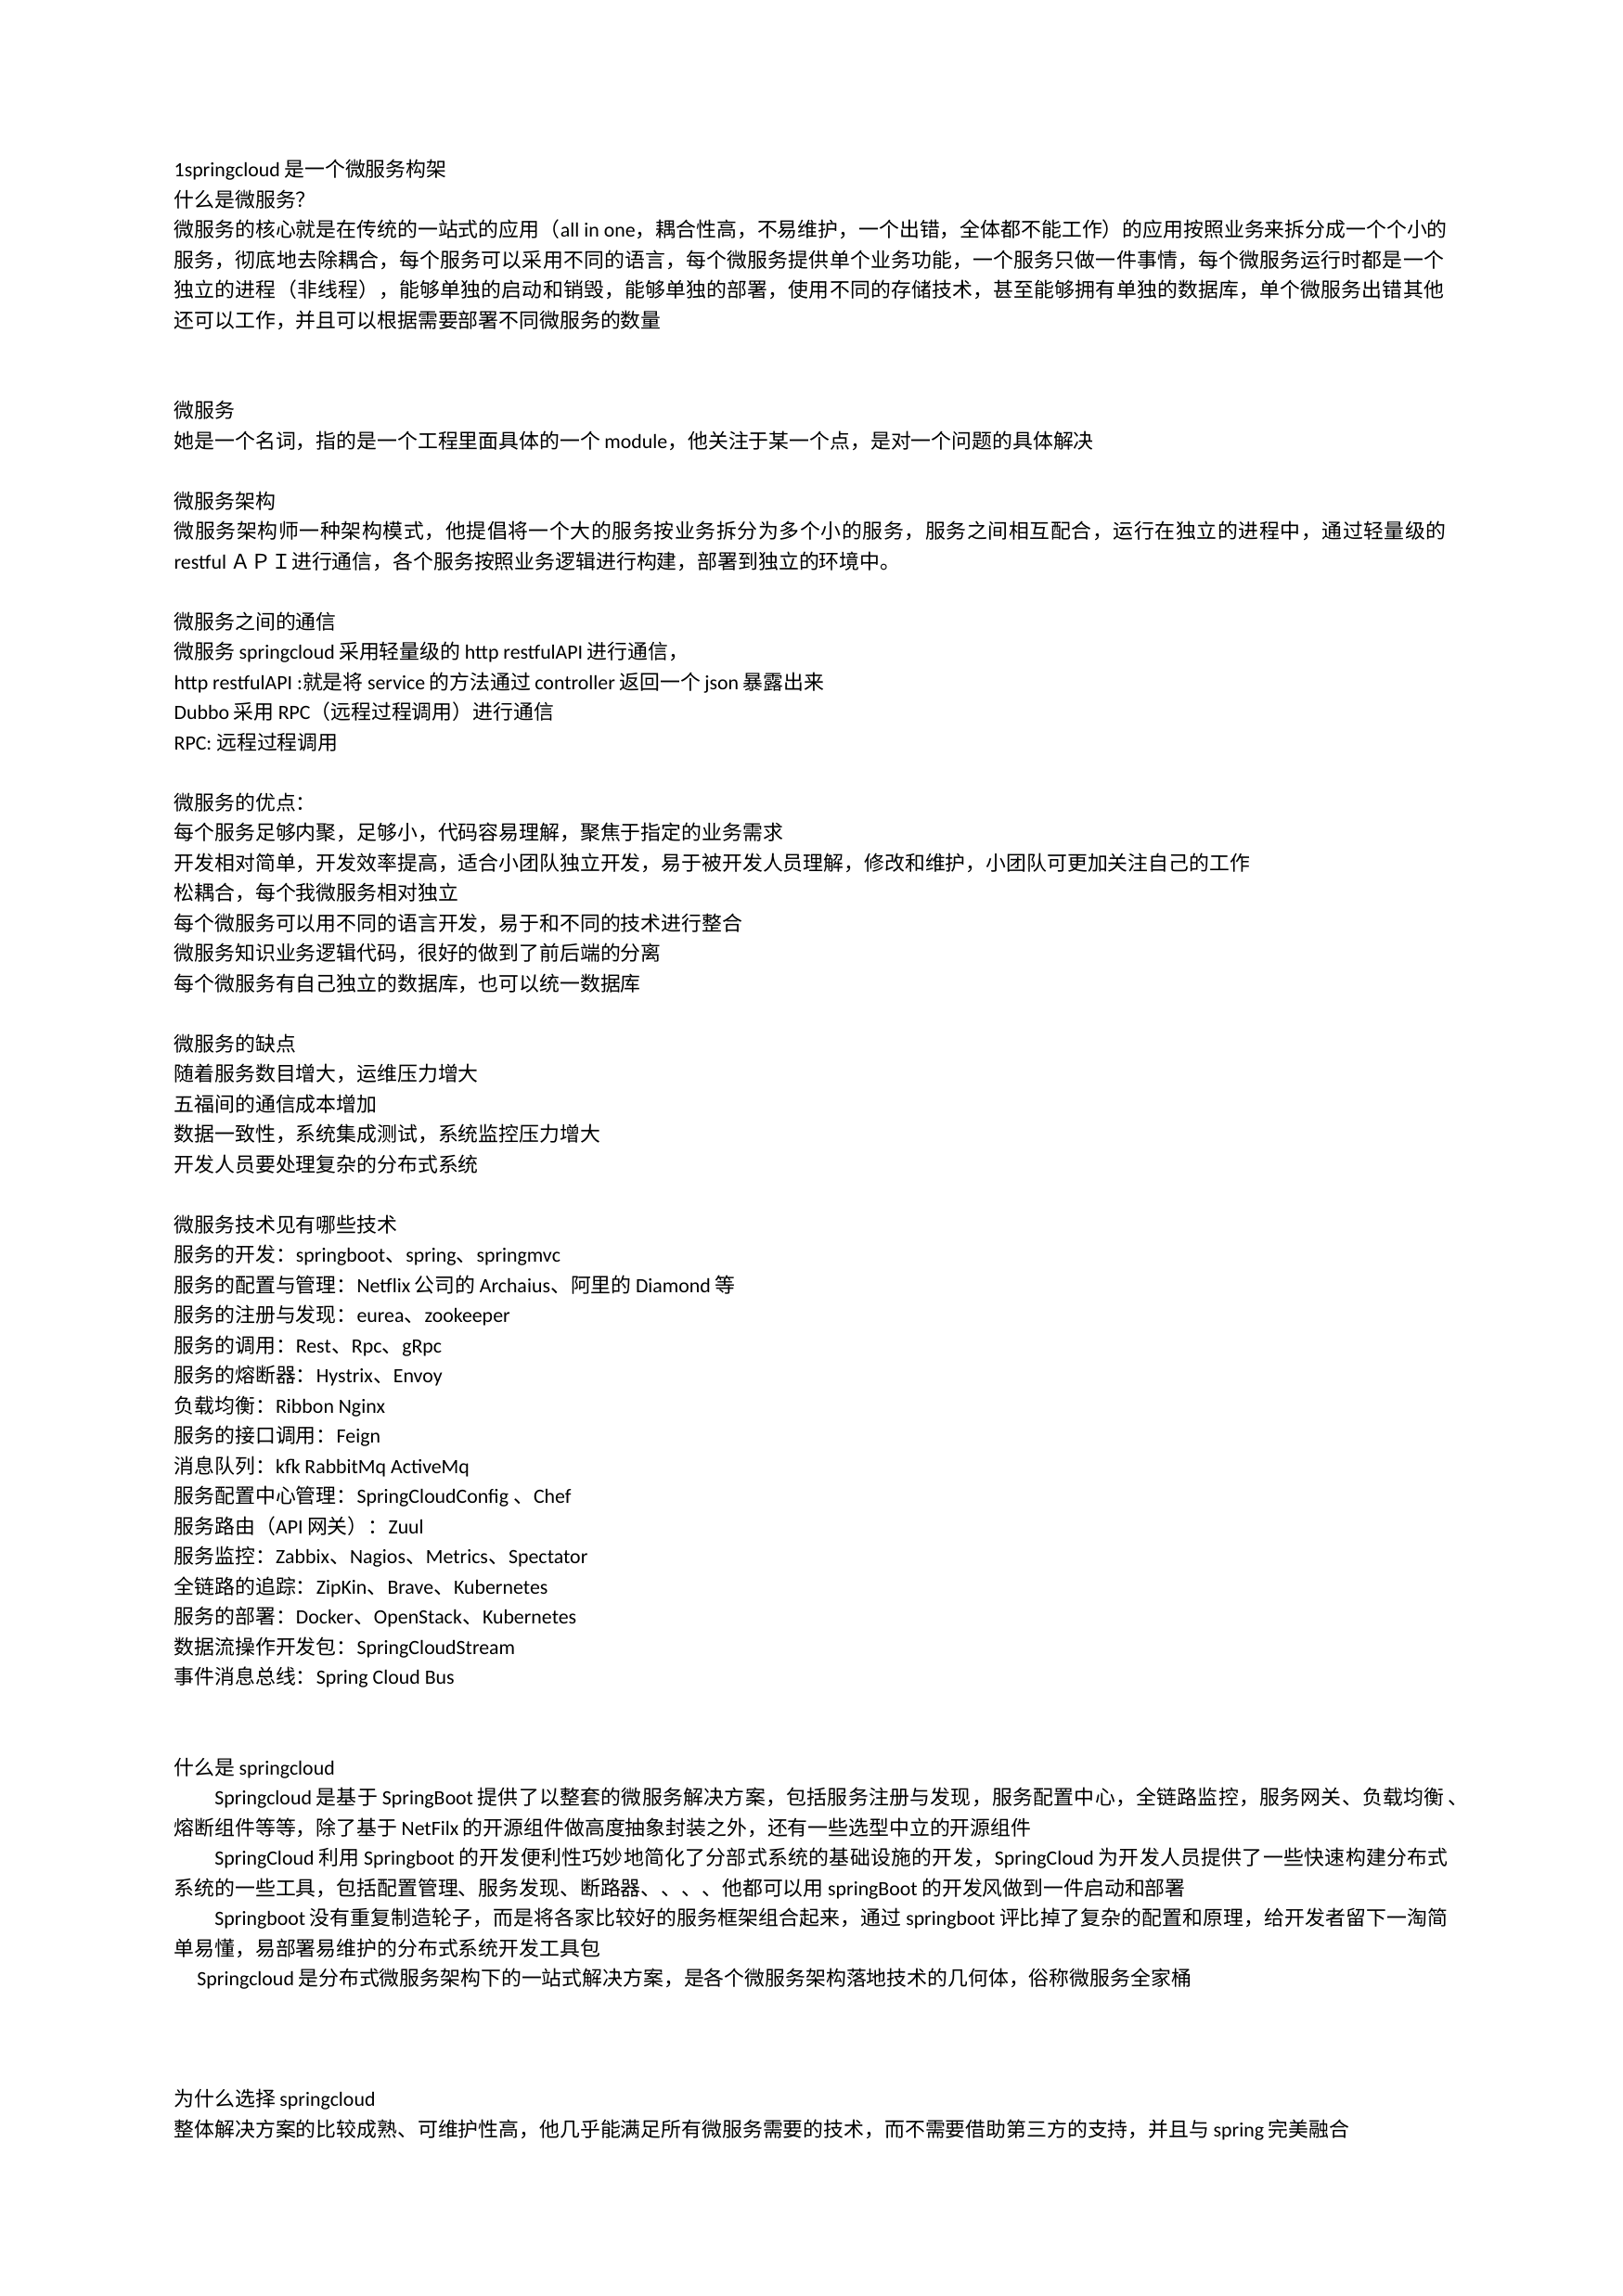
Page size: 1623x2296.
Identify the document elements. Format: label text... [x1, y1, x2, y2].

text 服务的配置与管理：Netflix公司的Archaius、阿里的Diamond等 [174, 1268, 1449, 1299]
text 每个服务足够内聚，足够小，代码容易理解，聚焦于指定的业务需求 [174, 816, 1449, 846]
text Springcloud是分布式微服务架构下的一站式解决方案，是各个微服务架构落地技术的几何体，俗称微服务全家桶 [174, 1962, 1449, 1992]
text 微服务架构师一种架构模式，他提倡将一个大的服务按业务拆分为多个小的服务，服务之间相互配合，运行在独立的进程中，通过轻量级的restfulＡＰＩ进行通信，各个服务按照业务逻辑进行构建，部署到独立的环境中。 [174, 515, 1449, 575]
text 消息队列：kfk RabbitMq ActiveMq [174, 1449, 1449, 1480]
text Springboot没有重复制造轮子，而是将各家比较好的服务框架组合起来，通过springboot评比掉了复杂的配置和原理，给开发者留下一淘简单易懂，易部署易维护的分布式系统开发工具包 [174, 1902, 1449, 1962]
text 负载均衡：Ribbon Nginx [174, 1389, 1449, 1419]
text 什么是微服务？ [174, 183, 1449, 213]
text 每个微服务有自己独立的数据库，也可以统一数据库 [174, 967, 1449, 997]
text 微服务springcloud采用轻量级的http restfulAPI进行通信， [174, 635, 1449, 665]
text 事件消息总线：Spring Cloud Bus [174, 1661, 1449, 1690]
text 服务的熔断器：Hystrix、Envoy [174, 1359, 1449, 1389]
text Springcloud是基于SpringBoot提供了以整套的微服务解决方案，包括服务注册与发现，服务配置中心，全链路监控，服务网关、负载均衡、熔断组件等等，除了基于NetFilx的开源组件做高度抽象封装之外，还有一些选型中立的开源组件 [174, 1781, 1449, 1841]
text 微服务的优点： [174, 786, 1449, 816]
text 服务监控：Zabbix、Nagios、Metrics、Spectator [174, 1540, 1449, 1570]
text 服务的注册与发现：eurea、zookeeper [174, 1299, 1449, 1328]
text SpringCloud利用Springboot的开发便利性巧妙地简化了分部式系统的基础设施的开发，SpringCloud为开发人员提供了一些快速构建分布式系统的一些工具，包括配置管理、服务发现、断路器、、、、他都可以用springBoot的开发风做到一件启动和部署 [174, 1841, 1449, 1902]
text 整体解决方案的比较成熟、可维护性高，他几乎能满足所有微服务需要的技术，而不需要借助第三方的支持，并且与spring完美融合 [174, 2112, 1449, 2143]
text 全链路的追踪：ZipKin、Brave、Kubernetes [174, 1570, 1449, 1600]
text 数据流操作开发包：SpringCloudStream [174, 1630, 1449, 1661]
text 随着服务数目增大，运维压力增大 [174, 1058, 1449, 1087]
text 微服务 [174, 394, 1449, 424]
text 每个微服务可以用不同的语言开发，易于和不同的技术进行整合 [174, 906, 1449, 937]
text 服务的开发：springboot、spring、springmvc [174, 1238, 1449, 1268]
text 服务的接口调用：Feign [174, 1419, 1449, 1449]
text RPC: 远程过程调用 [174, 725, 1449, 756]
text Dubbo采用RPC（远程过程调用）进行通信 [174, 696, 1449, 725]
text 服务的调用：Rest、Rpc、gRpc [174, 1328, 1449, 1359]
text 开发相对简单，开发效率提高，适合小团队独立开发，易于被开发人员理解，修改和维护，小团队可更加关注自己的工作 [174, 846, 1449, 877]
text 微服务架构 [174, 484, 1449, 515]
text 为什么选择springcloud [174, 2083, 1449, 2112]
text 微服务的缺点 [174, 1027, 1449, 1058]
text 微服务的核心就是在传统的一站式的应用（all in one，耦合性高，不易维护，一个出错，全体都不能工作）的应用按照业务来拆分成一个个小的服务，彻底地去除耦合，每个服务可以采用不同的语言，每个微服务提供单个业务功能，一个服务只做一件事情，每个微服务运行时都是一个独立的进程（非线程），能够单独的启动和销毁，能够单独的部署，使用不同的存储技术，甚至能够拥有单独的数据库，单个微服务出错其他还可以工作，并且可以根据需要部署不同微服务的数量 [174, 213, 1449, 334]
text 五福间的通信成本增加 [174, 1087, 1449, 1118]
text 微服务技术见有哪些技术 [174, 1208, 1449, 1238]
text 服务路由（API网关）：Zuul [174, 1509, 1449, 1540]
text 什么是springcloud [174, 1751, 1449, 1781]
text 她是一个名词，指的是一个工程里面具体的一个module，他关注于某一个点，是对一个问题的具体解决 [174, 424, 1449, 455]
text 1springcloud是一个微服务构架 [174, 153, 1449, 183]
text 开发人员要处理复杂的分布式系统 [174, 1148, 1449, 1178]
text 数据一致性，系统集成测试，系统监控压力增大 [174, 1118, 1449, 1148]
text 松耦合，每个我微服务相对独立 [174, 877, 1449, 906]
text 服务配置中心管理：SpringCloudConfig 、Chef [174, 1480, 1449, 1509]
text 微服务之间的通信 [174, 605, 1449, 635]
text 服务的部署：Docker、OpenStack、Kubernetes [174, 1600, 1449, 1630]
text http restfulAPI :就是将service的方法通过controller返回一个json暴露出来 [174, 665, 1449, 696]
text 微服务知识业务逻辑代码，很好的做到了前后端的分离 [174, 937, 1449, 967]
